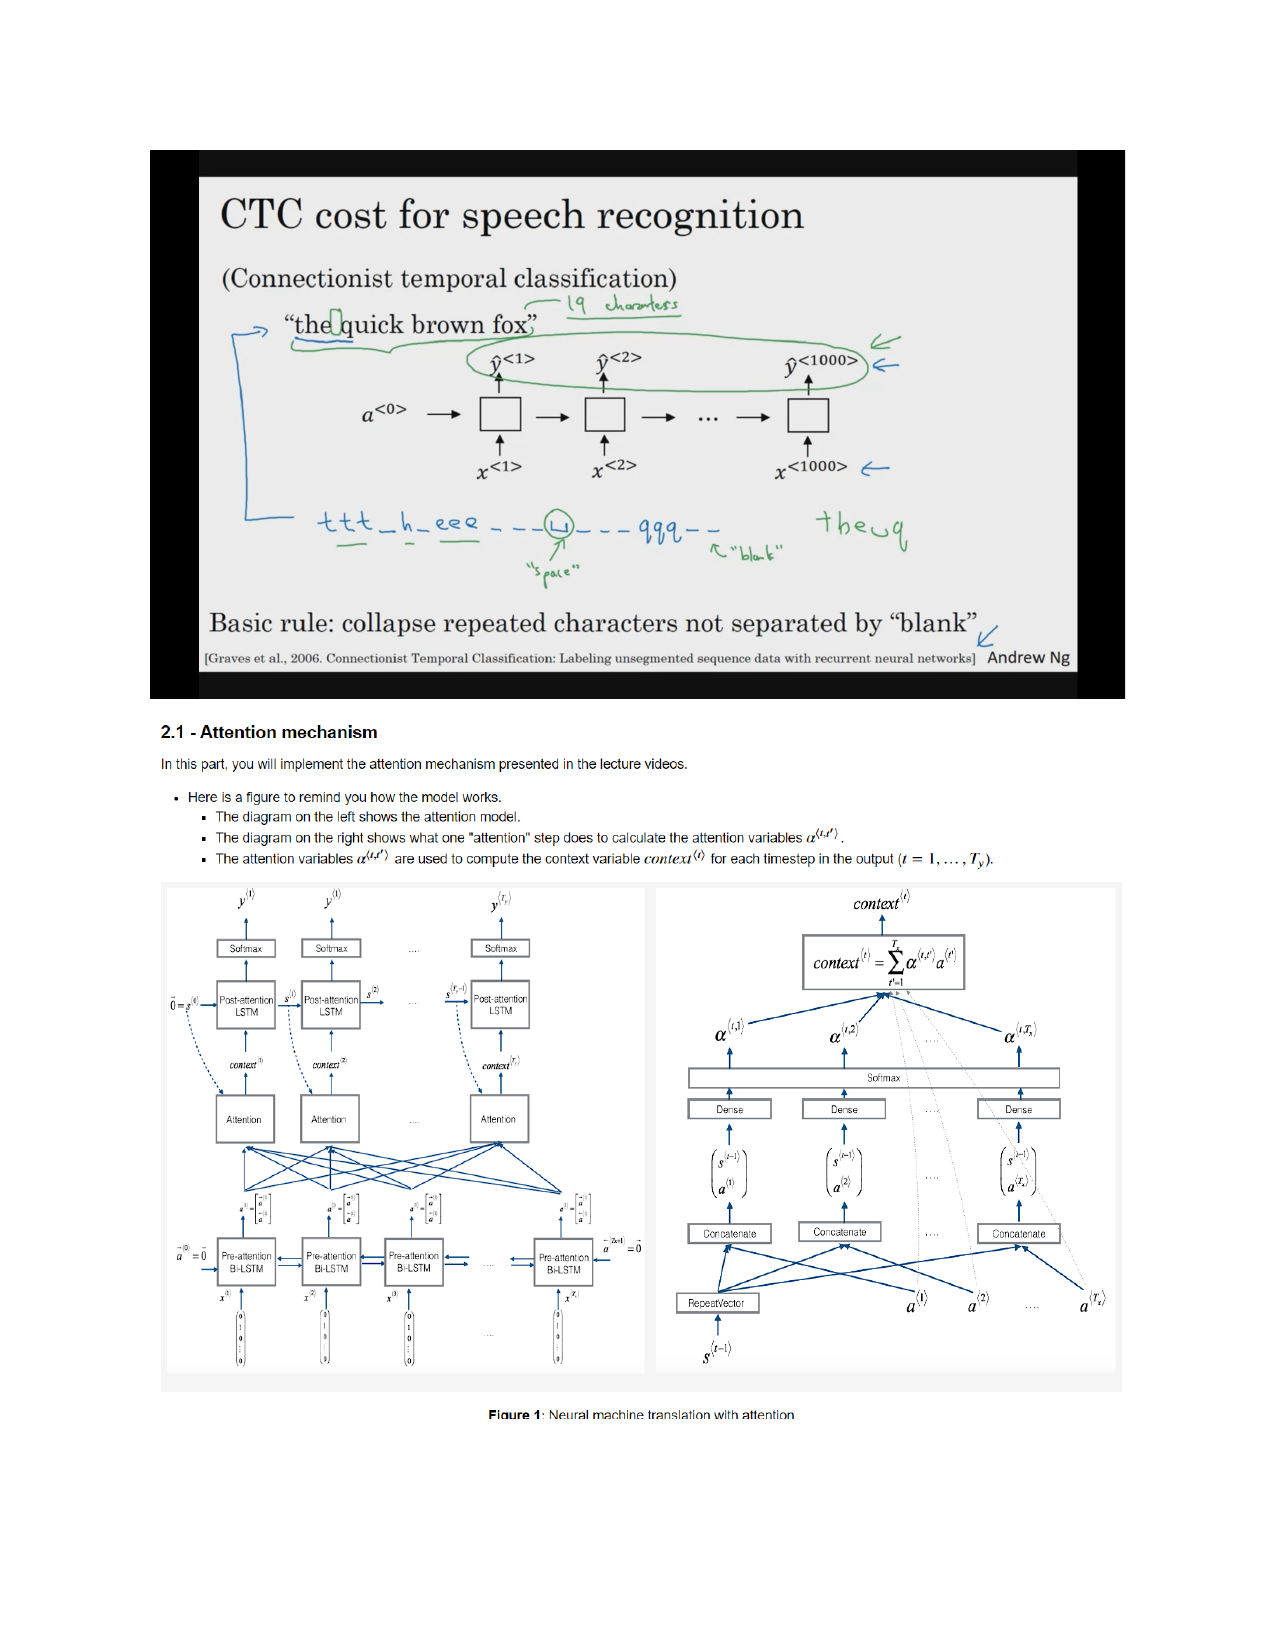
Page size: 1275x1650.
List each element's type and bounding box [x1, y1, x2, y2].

picture [150, 150, 1125, 699]
picture [150, 717, 1125, 1419]
